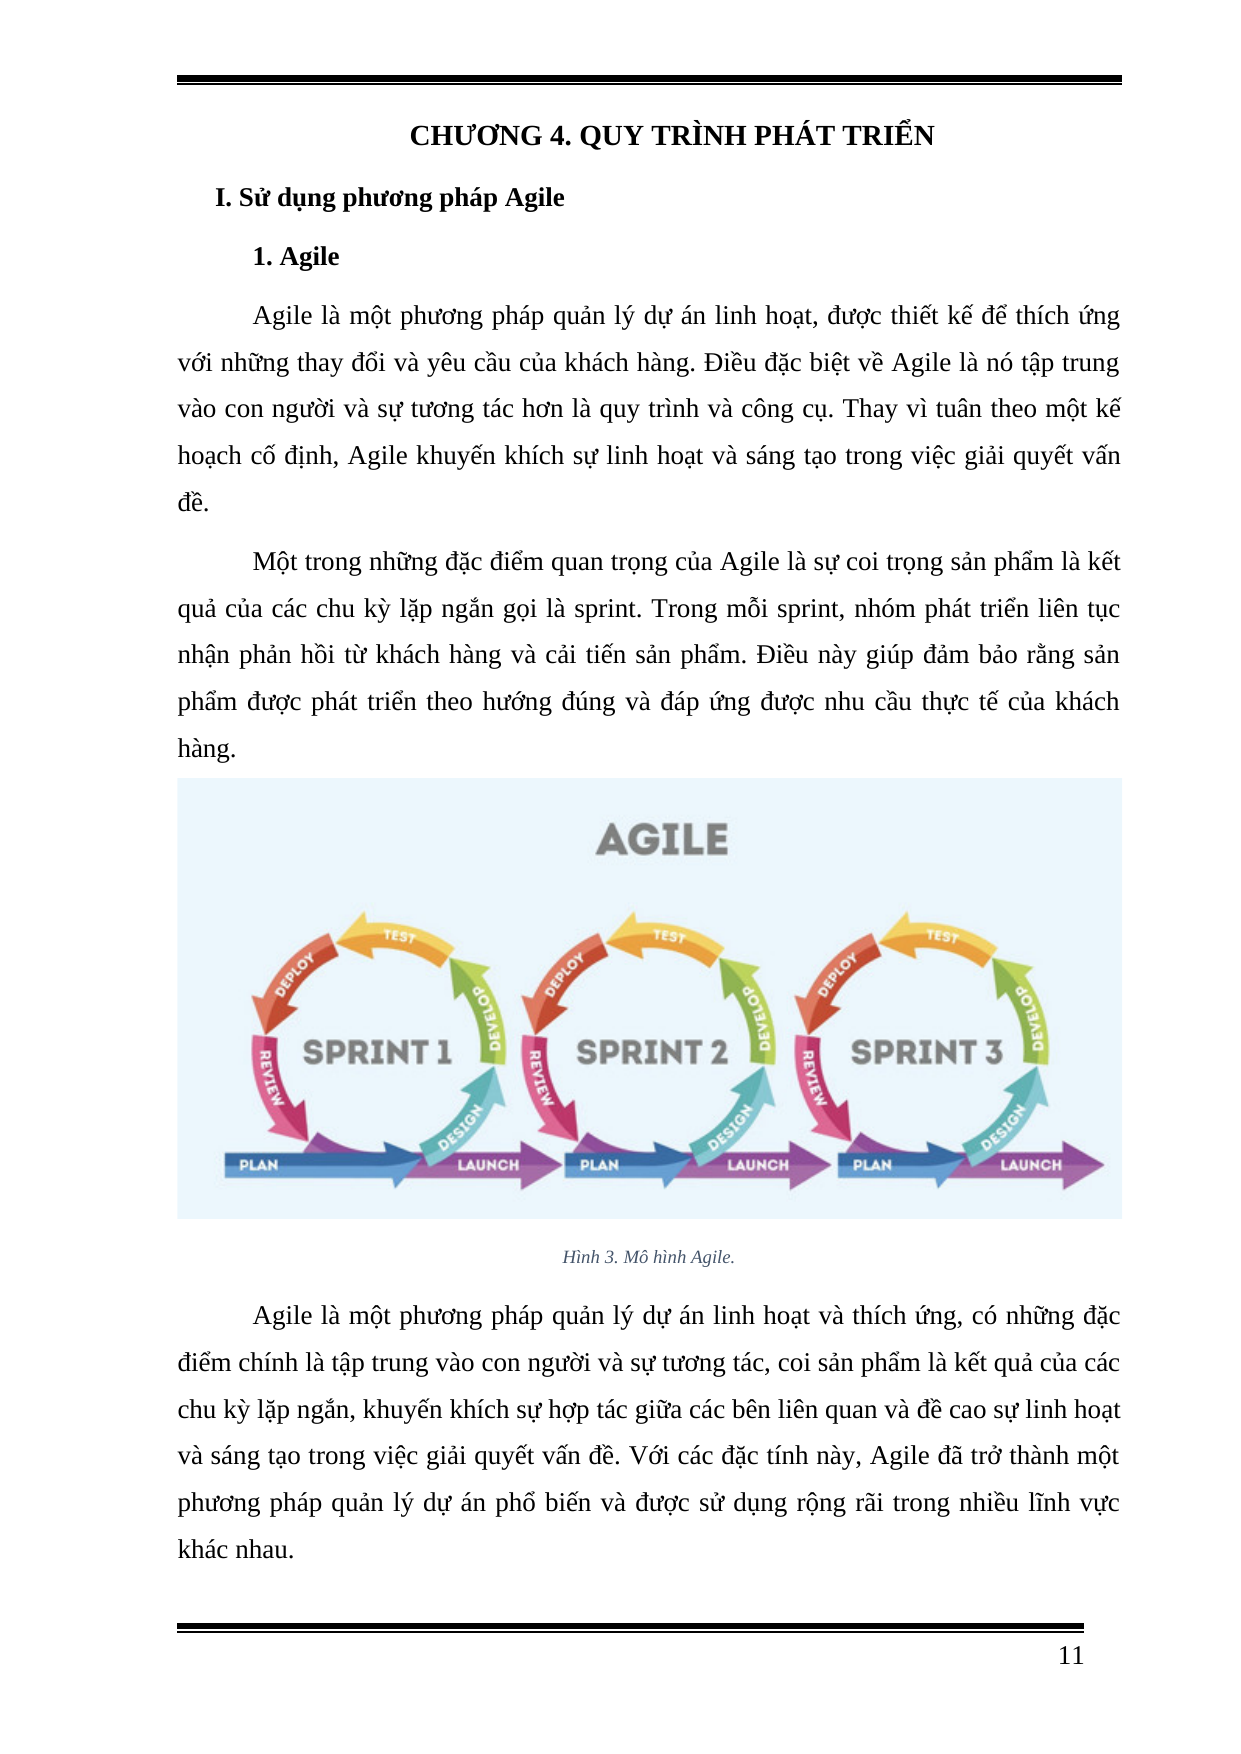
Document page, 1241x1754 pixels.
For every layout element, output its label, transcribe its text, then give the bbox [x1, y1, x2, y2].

text Agile là một phương pháp quản lý dự án linh hoạt, được thiết kế để thích ứng với những thay đổi và yêu cầu của khách hàng. Điều đặc biệt về Agile là nó tập trung vào con người và sự tương tác hơn là quy trình và công cụ. Thay vì tuân theo một kế hoạch cố định, Agile khuyến khích sự linh hoạt và sáng tạo trong việc giải quyết vấn đề. [177, 299, 1122, 517]
subtitle CHƯƠNG 4. QUY TRÌNH PHÁT TRIỂN [222, 118, 1122, 152]
subtitle 1. Agile [252, 240, 1122, 271]
text Hình 3. Mô hình Agile. [177, 1246, 1122, 1268]
subtitle I. Sử dụng phương pháp Agile [215, 181, 1122, 212]
text Một trong những đặc điểm quan trọng của Agile là sự coi trọng sản phẩm là kết quả của các chu kỳ lặp ngắn gọi là sprint. Trong mỗi sprint, nhóm phát triển liên tục nhận phản hồi từ khách hàng và cải tiến sản phẩm. Điều này giúp đảm bảo rằng sản phẩm được phát triển theo hướng đúng và đáp ứng được nhu cầu thực tế của khách hàng. [177, 545, 1122, 778]
text Agile là một phương pháp quản lý dự án linh hoạt và thích ứng, có những đặc điểm chính là tập trung vào con người và sự tương tác, coi sản phẩm là kết quả của các chu kỳ lặp ngắn, khuyến khích sự hợp tác giữa các bên liên quan và đề cao sự linh hoạt và sáng tạo trong việc giải quyết vấn đề. Với các đặc tính này, Agile đã trở thành một phương pháp quản lý dự án phổ biến và được sử dụng rộng rãi trong nhiều lĩnh vực khác nhau. [177, 1299, 1122, 1564]
picture [177, 778, 1123, 1219]
